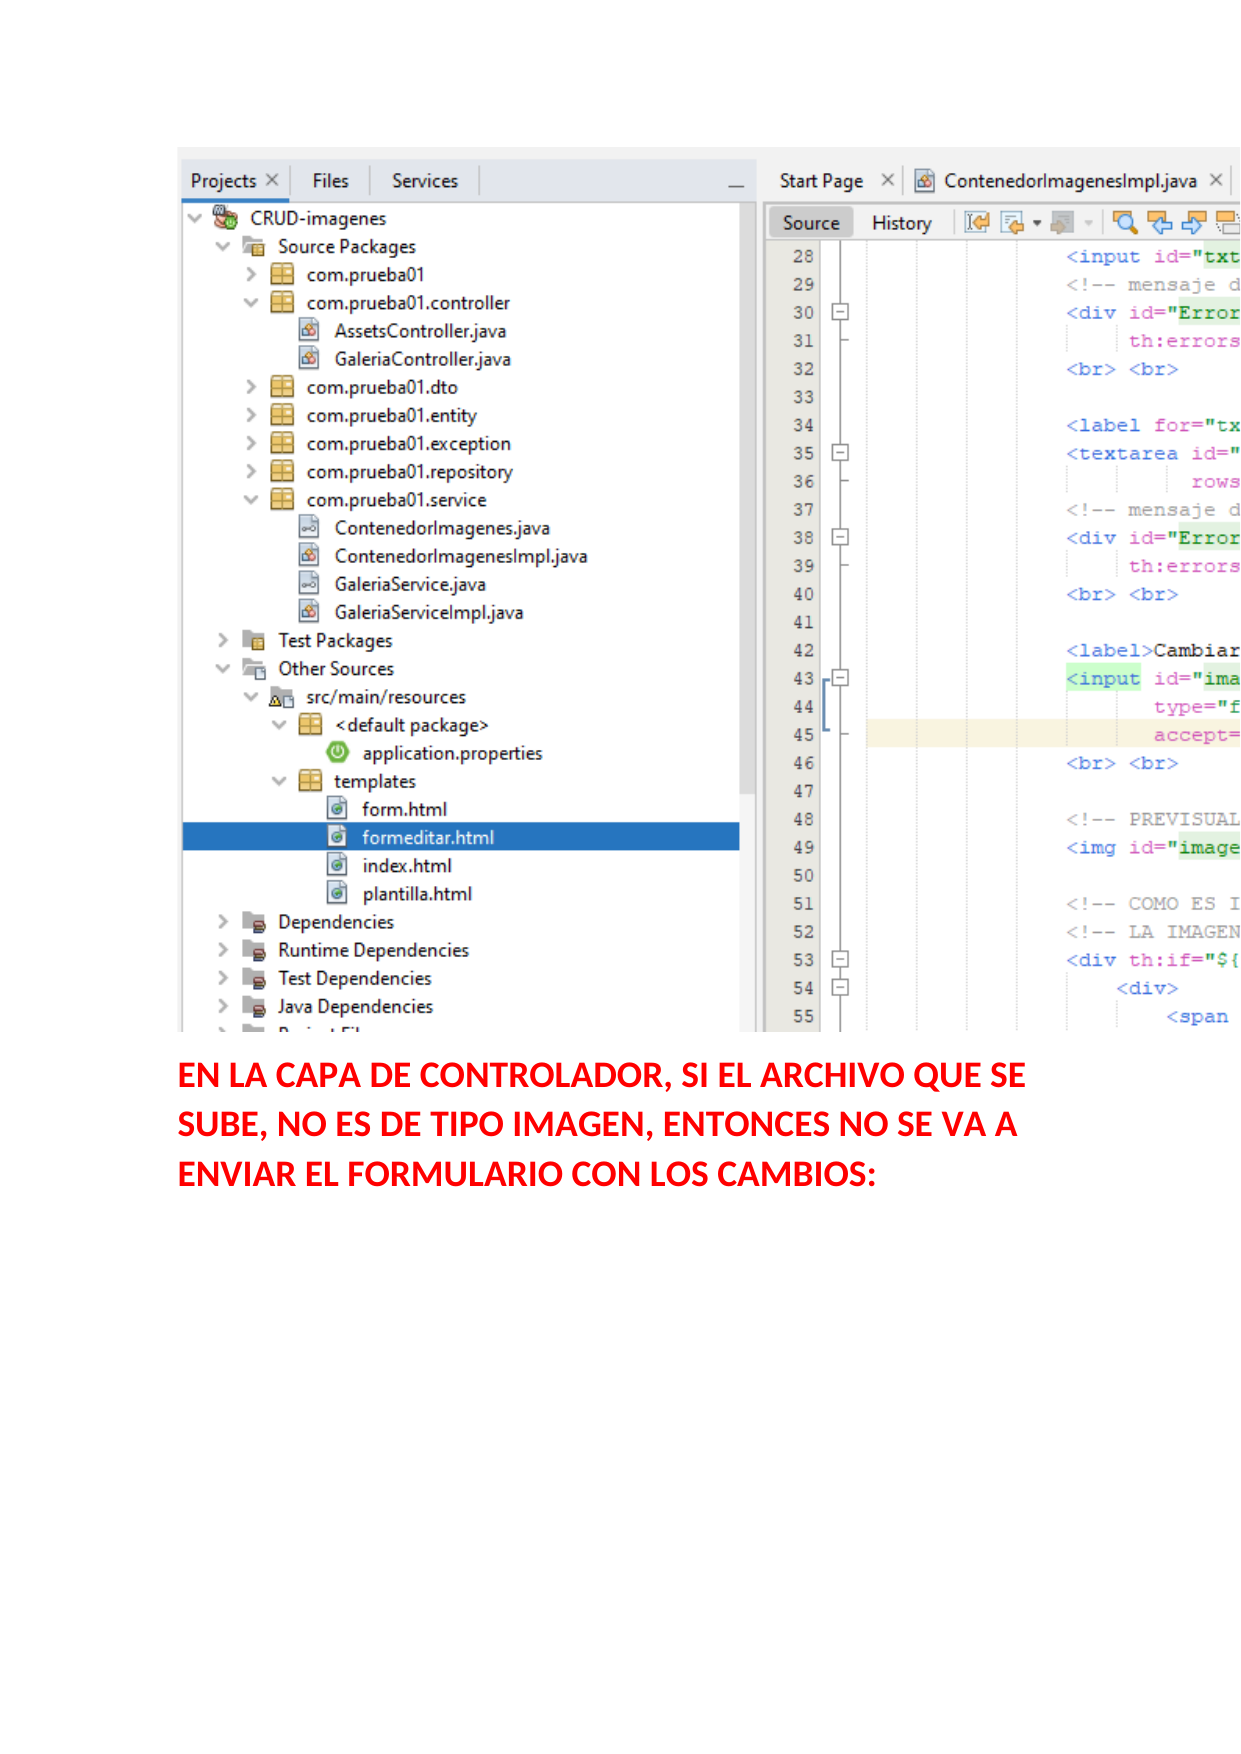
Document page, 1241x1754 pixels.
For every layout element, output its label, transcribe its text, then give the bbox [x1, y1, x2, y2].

text EN LA CAPA DE CONTROLADOR, SI EL ARCHIVO QUE SE SUBE, NO ES DE TIPO IMAGEN, ENTONCES NO SE VA A ENVIAR EL FORMULARIO CON LOS CAMBIOS: [177, 1051, 1063, 1196]
picture [177, 147, 1241, 1032]
